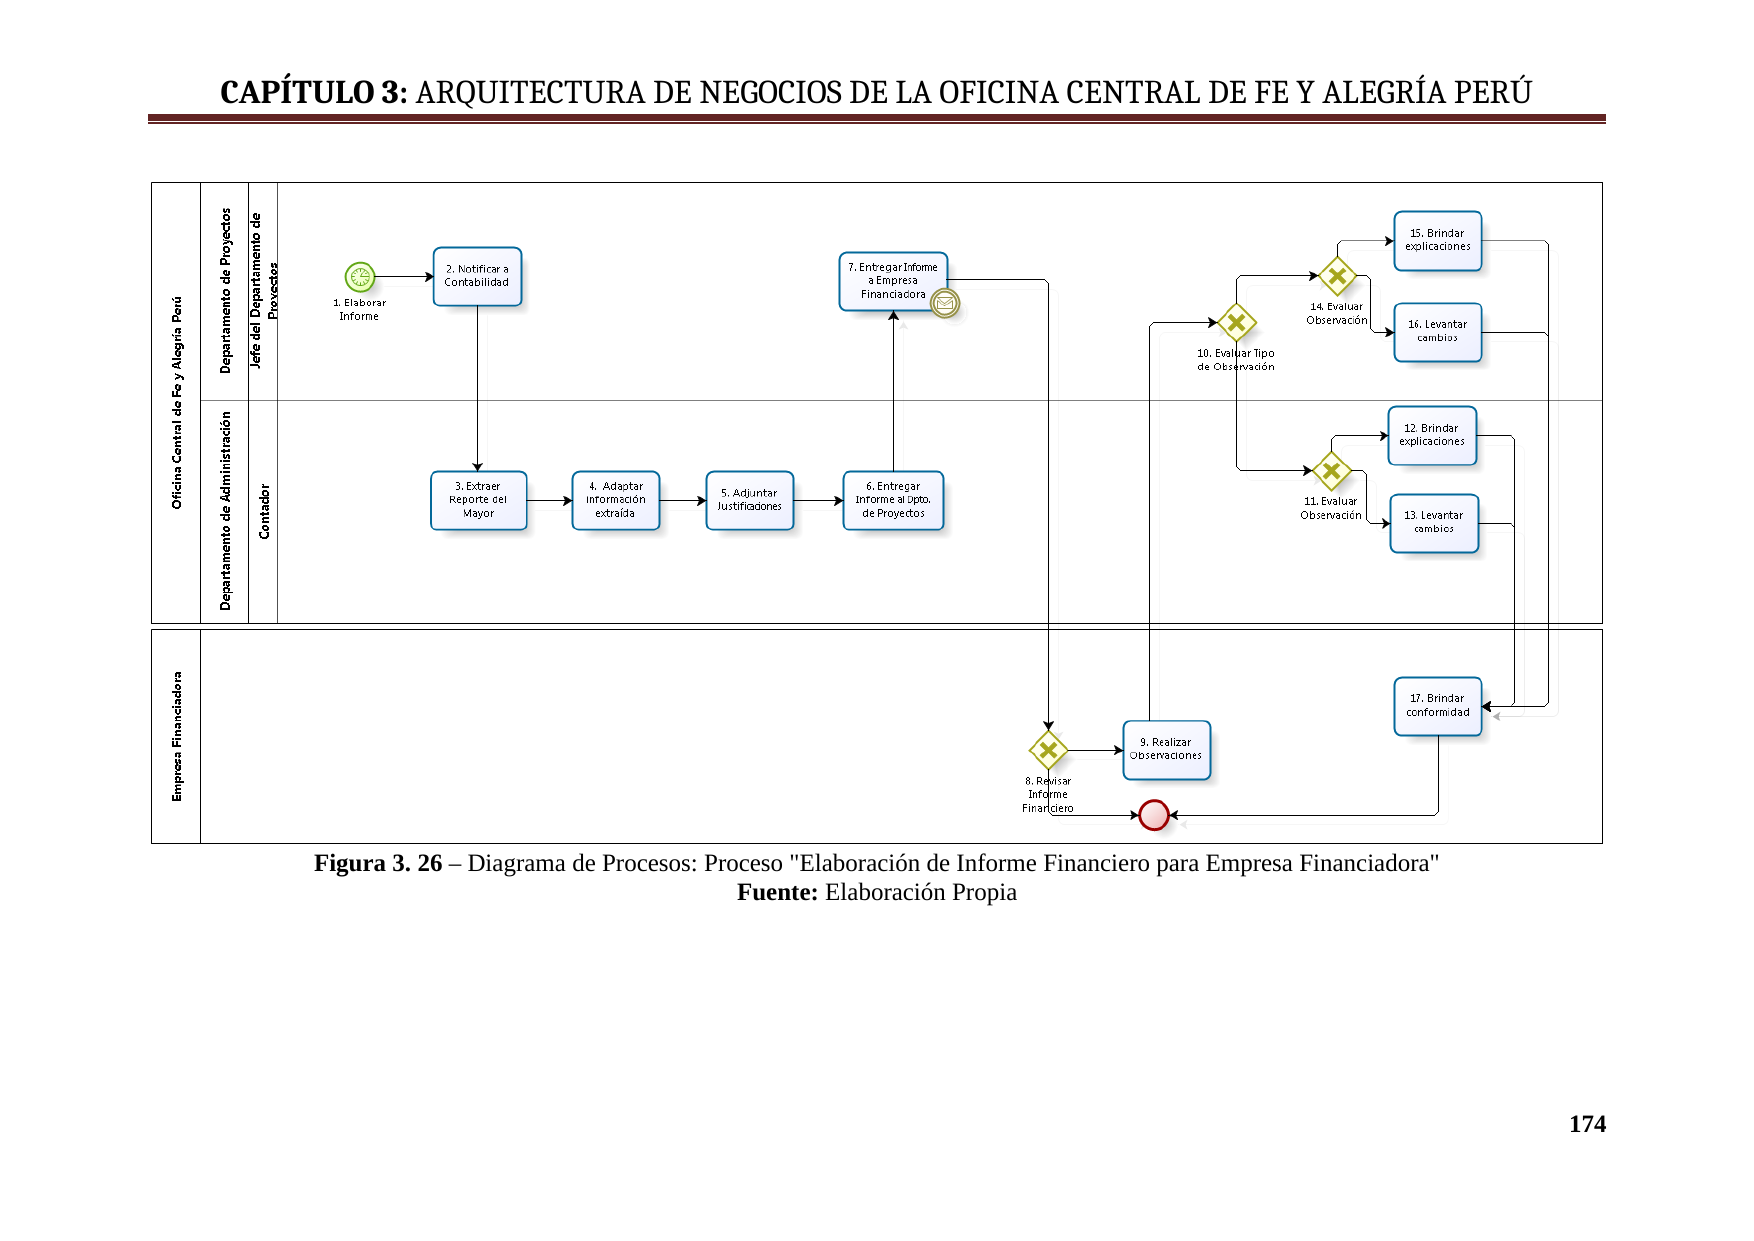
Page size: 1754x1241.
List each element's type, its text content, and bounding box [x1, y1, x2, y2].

text Figura 3. 26 – Diagrama de Procesos: Proceso "Elaboración de Informe Financiero para Empresa Financiadora" [148, 849, 1606, 877]
picture [147, 177, 1607, 849]
text Fuente: Elaboración Propia [148, 877, 1606, 906]
